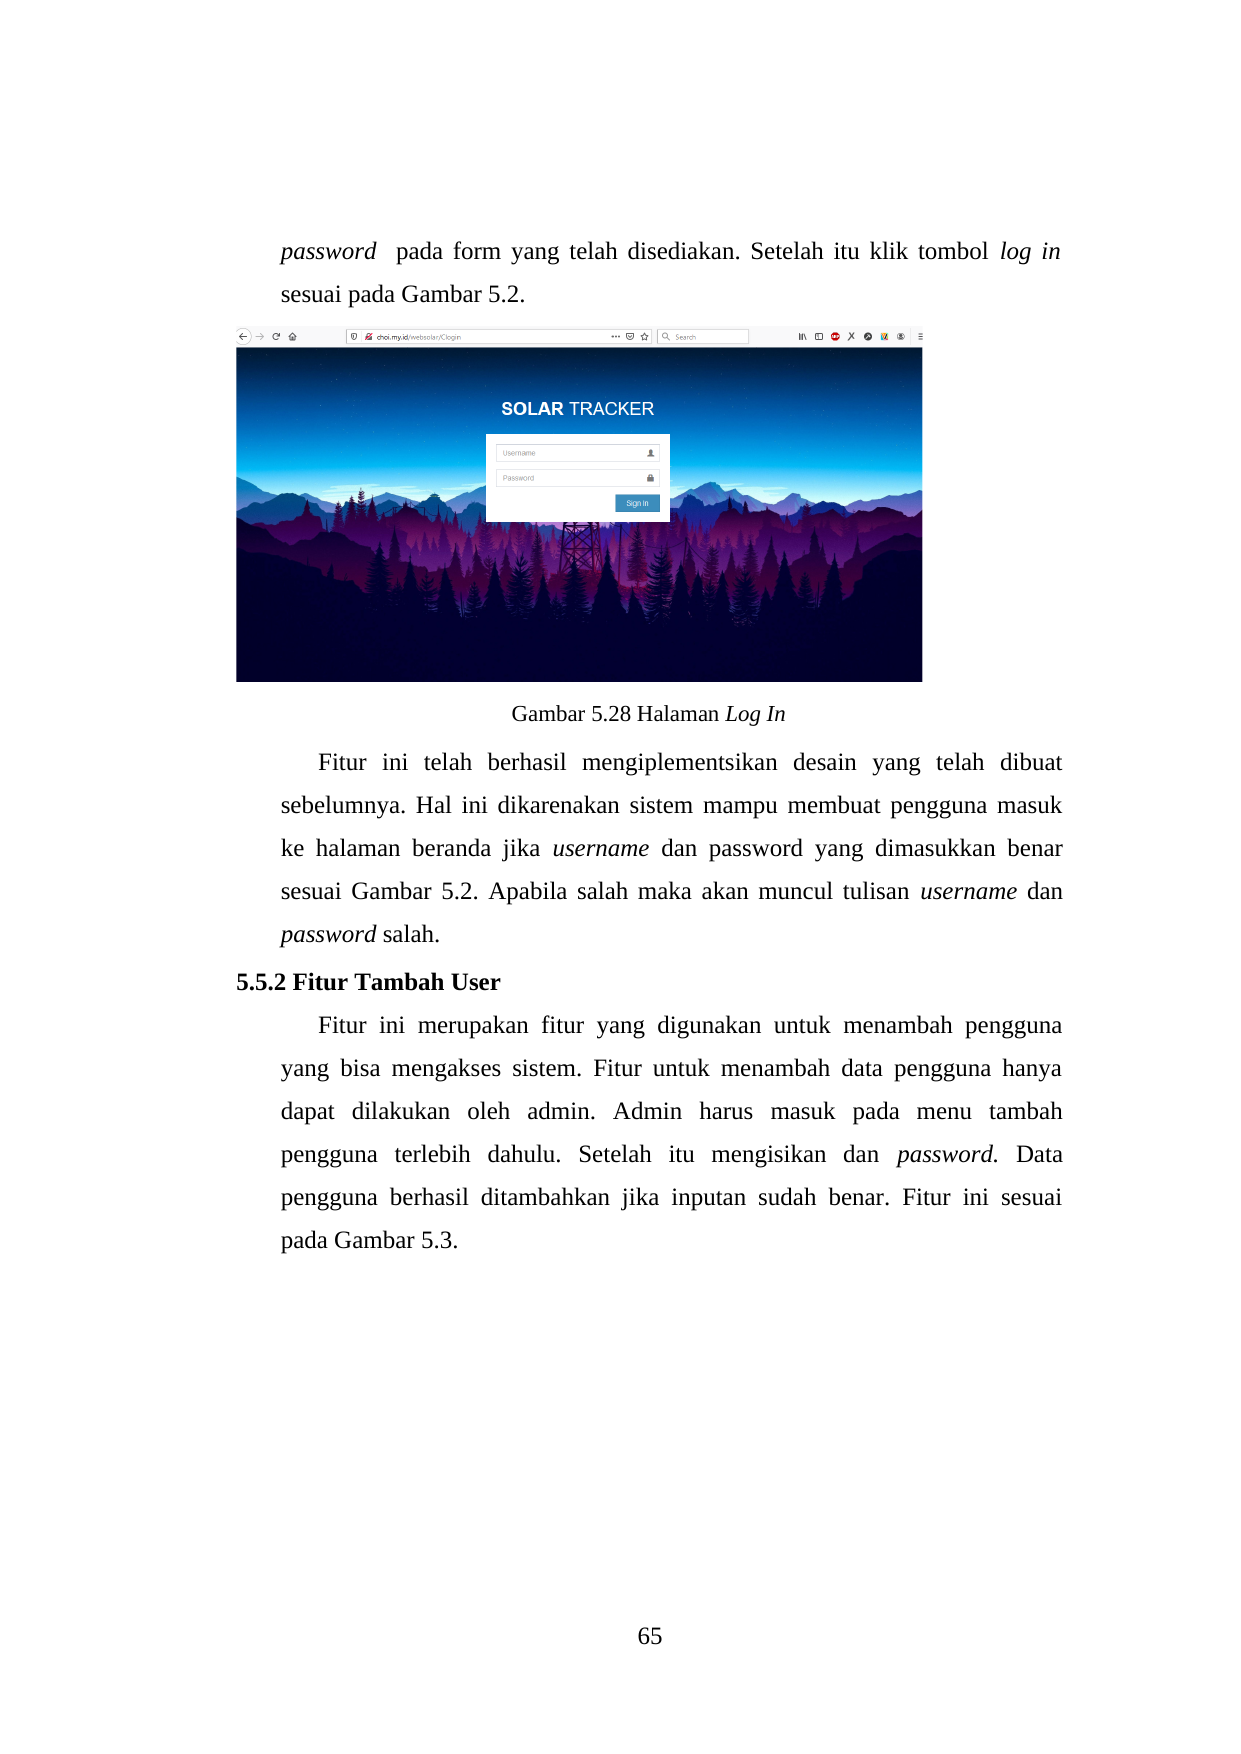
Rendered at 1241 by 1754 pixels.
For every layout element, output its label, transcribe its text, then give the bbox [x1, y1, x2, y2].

text Gambar 5.12 Halaman Log In [236, 700, 1063, 726]
picture [236, 326, 923, 682]
text Fitur ini telah berhasil mengiplementsikan desain yang telah dibuat sebelumnya. Hal ini dikarenakan sistem mampu membuat pengguna masuk ke halaman beranda jika username dan password yang dimasukkan benar sesuai Gambar 5.2. Apabila salah maka akan muncul tulisan username dan password salah. [281, 747, 1063, 948]
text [281, 236, 1063, 308]
subtitle Fitur Tambah User [236, 967, 1063, 996]
text Fitur ini merupakan fitur yang digunakan untuk menambah pengguna yang bisa mengakses sistem. Fitur untuk menambah data pengguna hanya dapat dilakukan oleh admin. Admin harus masuk pada menu tambah pengguna terlebih dahulu. Setelah itu mengisikan dan password. Data pengguna berhasil ditambahkan jika inputan sudah benar. Fitur ini sesuai pada Gambar 5.3. [281, 1010, 1063, 1254]
